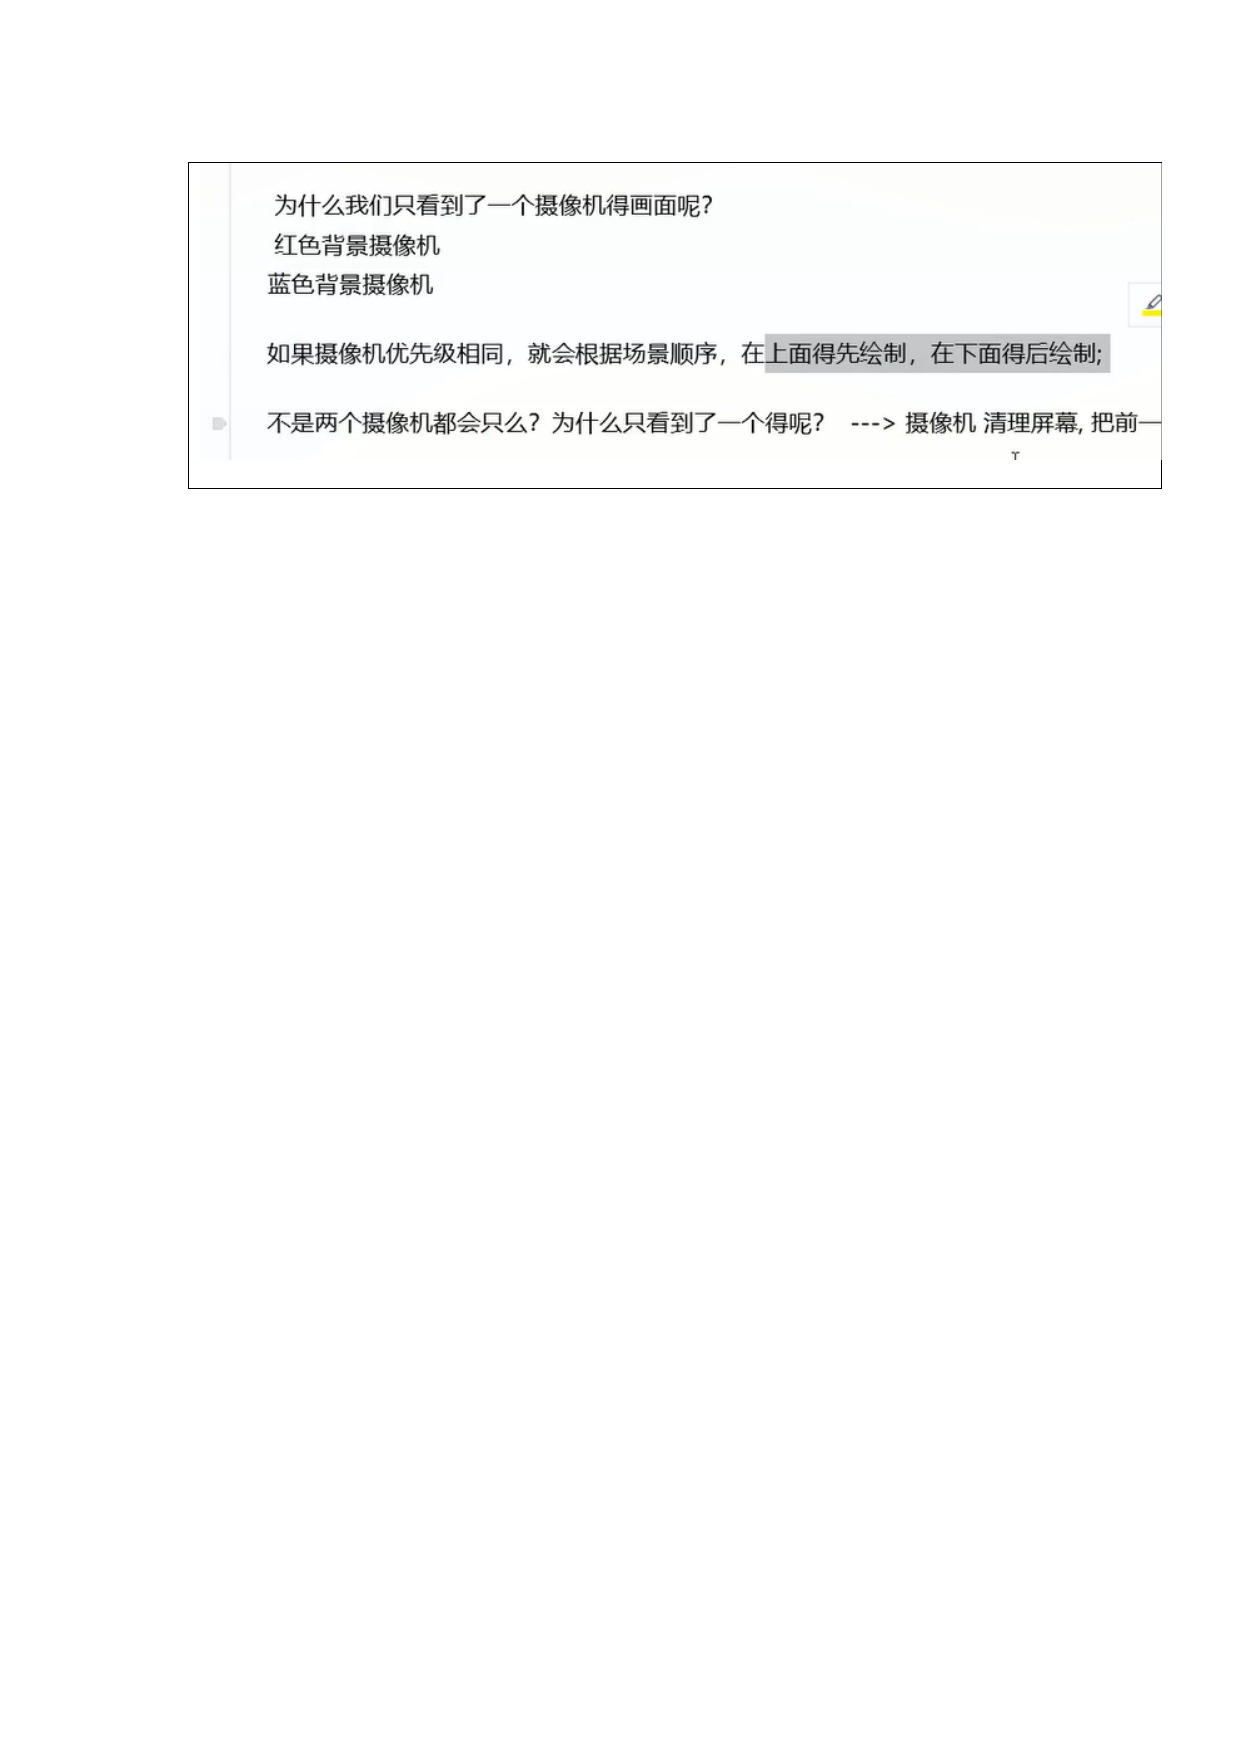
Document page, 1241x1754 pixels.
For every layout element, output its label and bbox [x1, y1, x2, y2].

picture [199, 163, 1162, 460]
table_cell [189, 163, 1161, 488]
